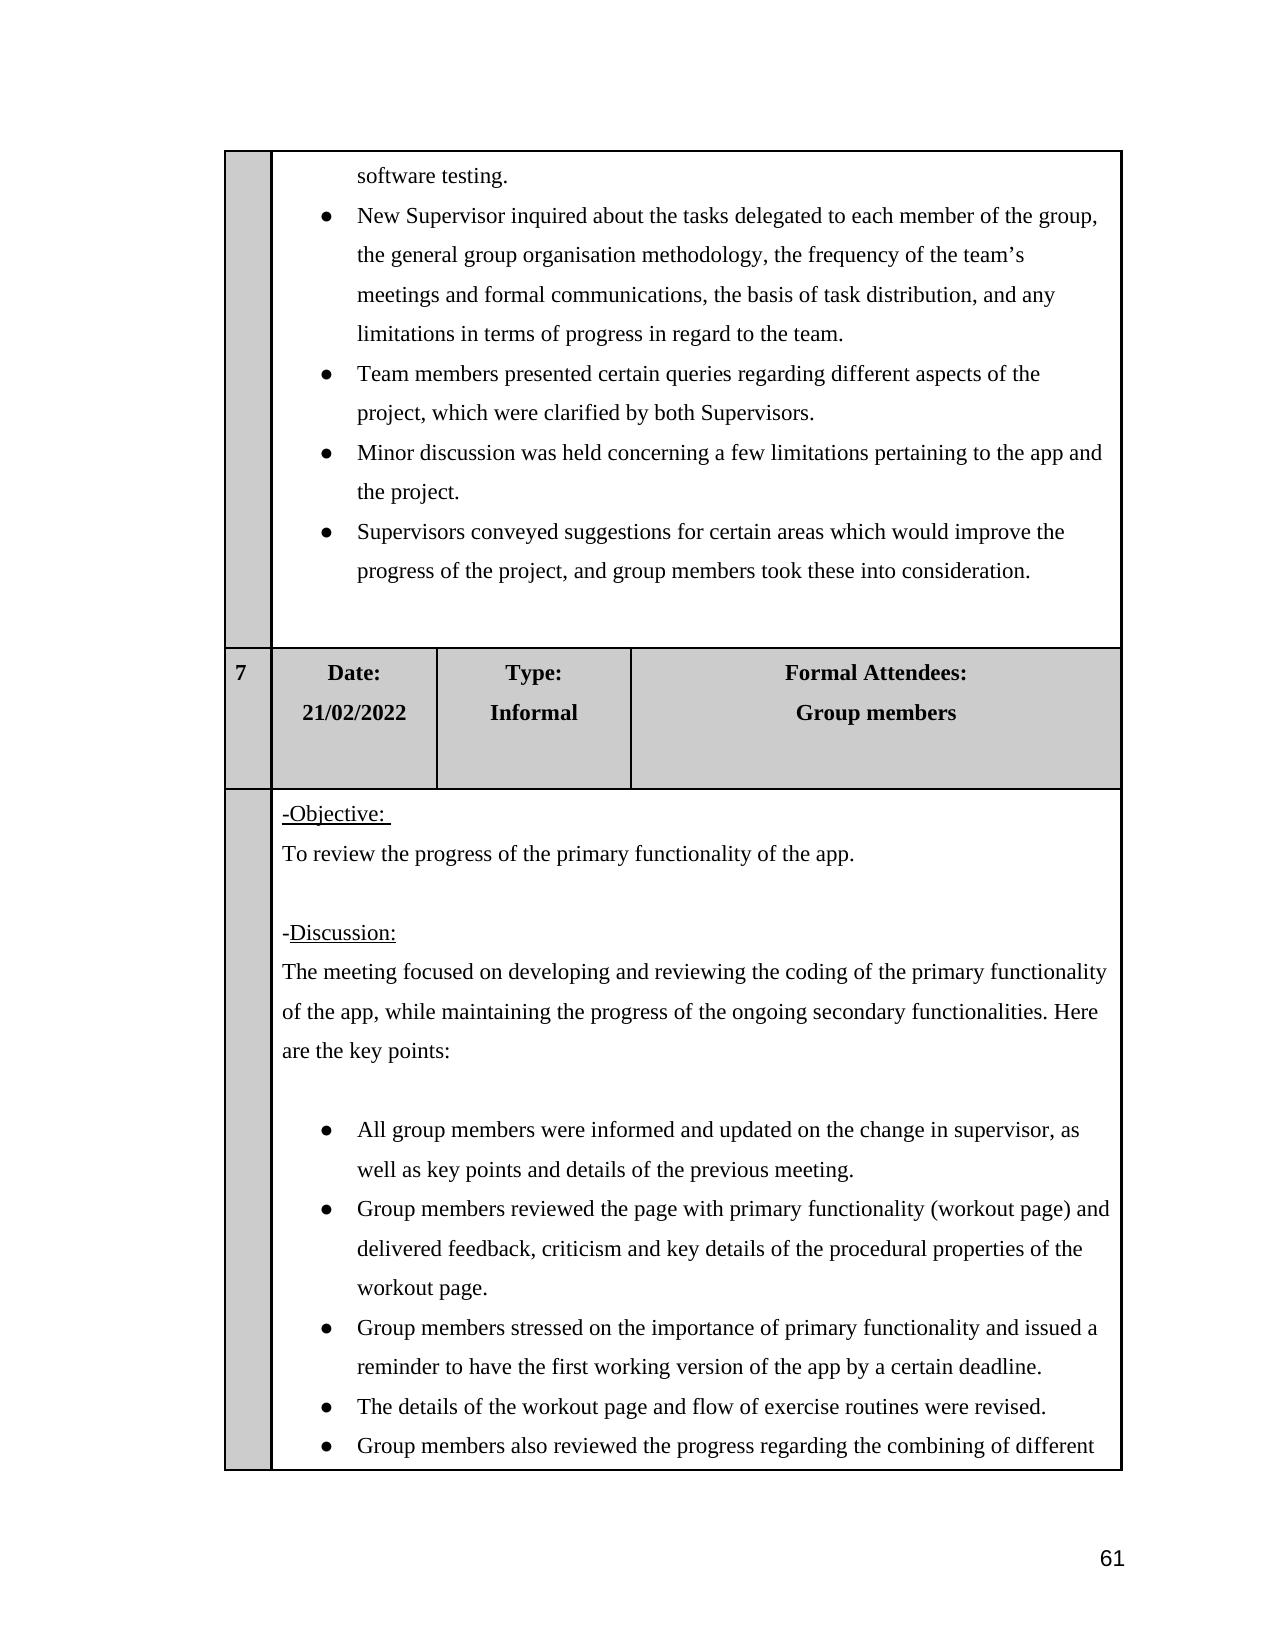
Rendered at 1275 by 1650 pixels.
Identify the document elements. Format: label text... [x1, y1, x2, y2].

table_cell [273, 790, 1120, 1469]
table_cell [226, 152, 270, 647]
table_cell Type: Informal [438, 649, 630, 788]
table_cell Date: 21/02/2022 [273, 649, 436, 788]
table_cell Formal Attendees: Group members [632, 649, 1120, 788]
table_cell 7 [226, 649, 270, 788]
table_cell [273, 152, 1120, 647]
table_cell [226, 790, 270, 1469]
